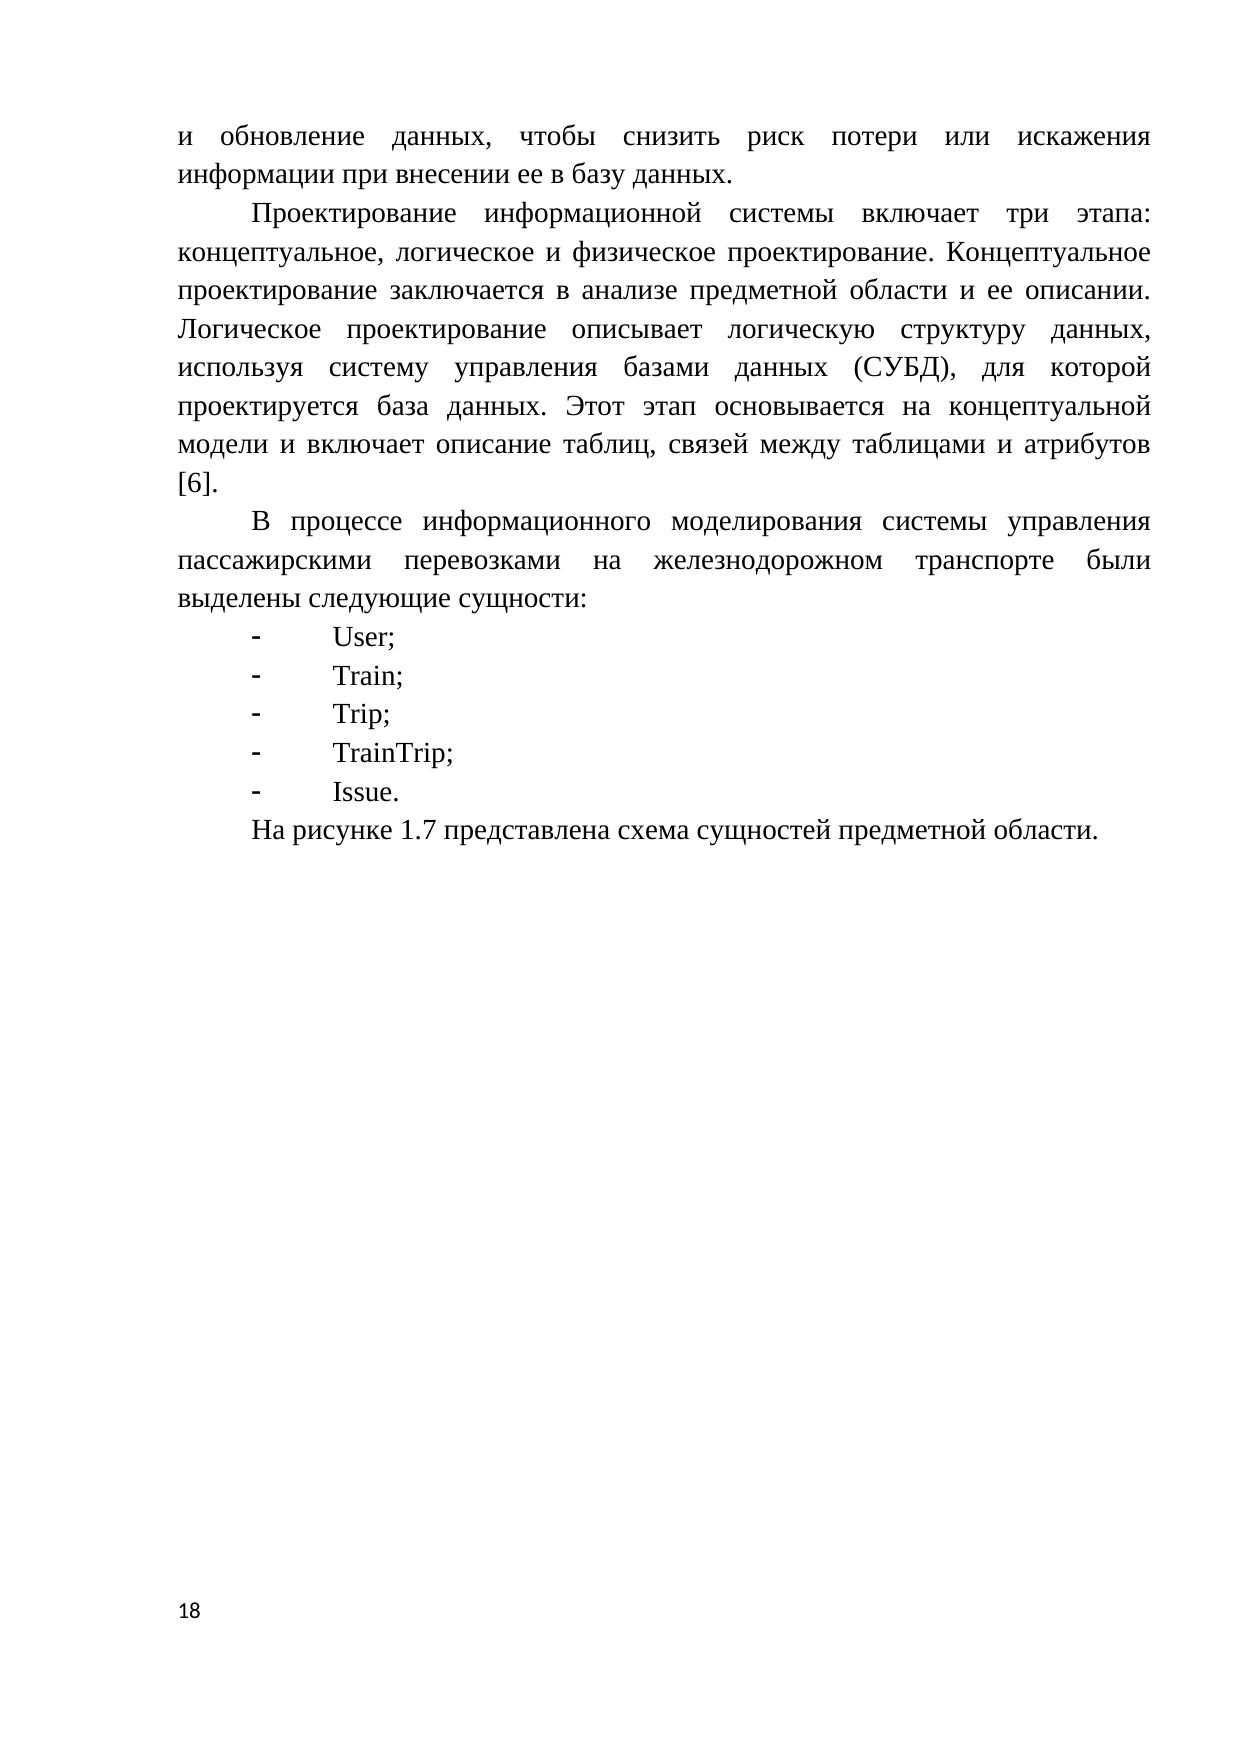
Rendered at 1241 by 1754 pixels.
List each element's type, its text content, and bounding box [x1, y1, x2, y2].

list Trip; [177, 696, 1152, 730]
text Проектирование информационной системы включает три этапа: концептуальное, логическое и физическое проектирование. Концептуальное проектирование заключается в анализе предметной области и ее описании. Логическое проектирование описывает логическую структуру данных, используя систему управления базами данных (СУБД), для которой проектируется база данных. Этот этап основывается на концептуальной модели и включает описание таблиц, связей между таблицами и атрибутов [6]. [177, 195, 1152, 498]
text В процессе информационного моделирования системы управления пассажирскими перевозками на железнодорожном транспорте были выделены следующие сущности: [177, 503, 1152, 614]
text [177, 118, 1152, 190]
list На рисунке 1.7 представлена схема сущностей предметной области. [251, 812, 1152, 846]
list Train; [177, 658, 1152, 691]
list TrainTrip; [177, 735, 1152, 769]
list User; [177, 619, 1152, 653]
list Issue. [177, 774, 1152, 807]
